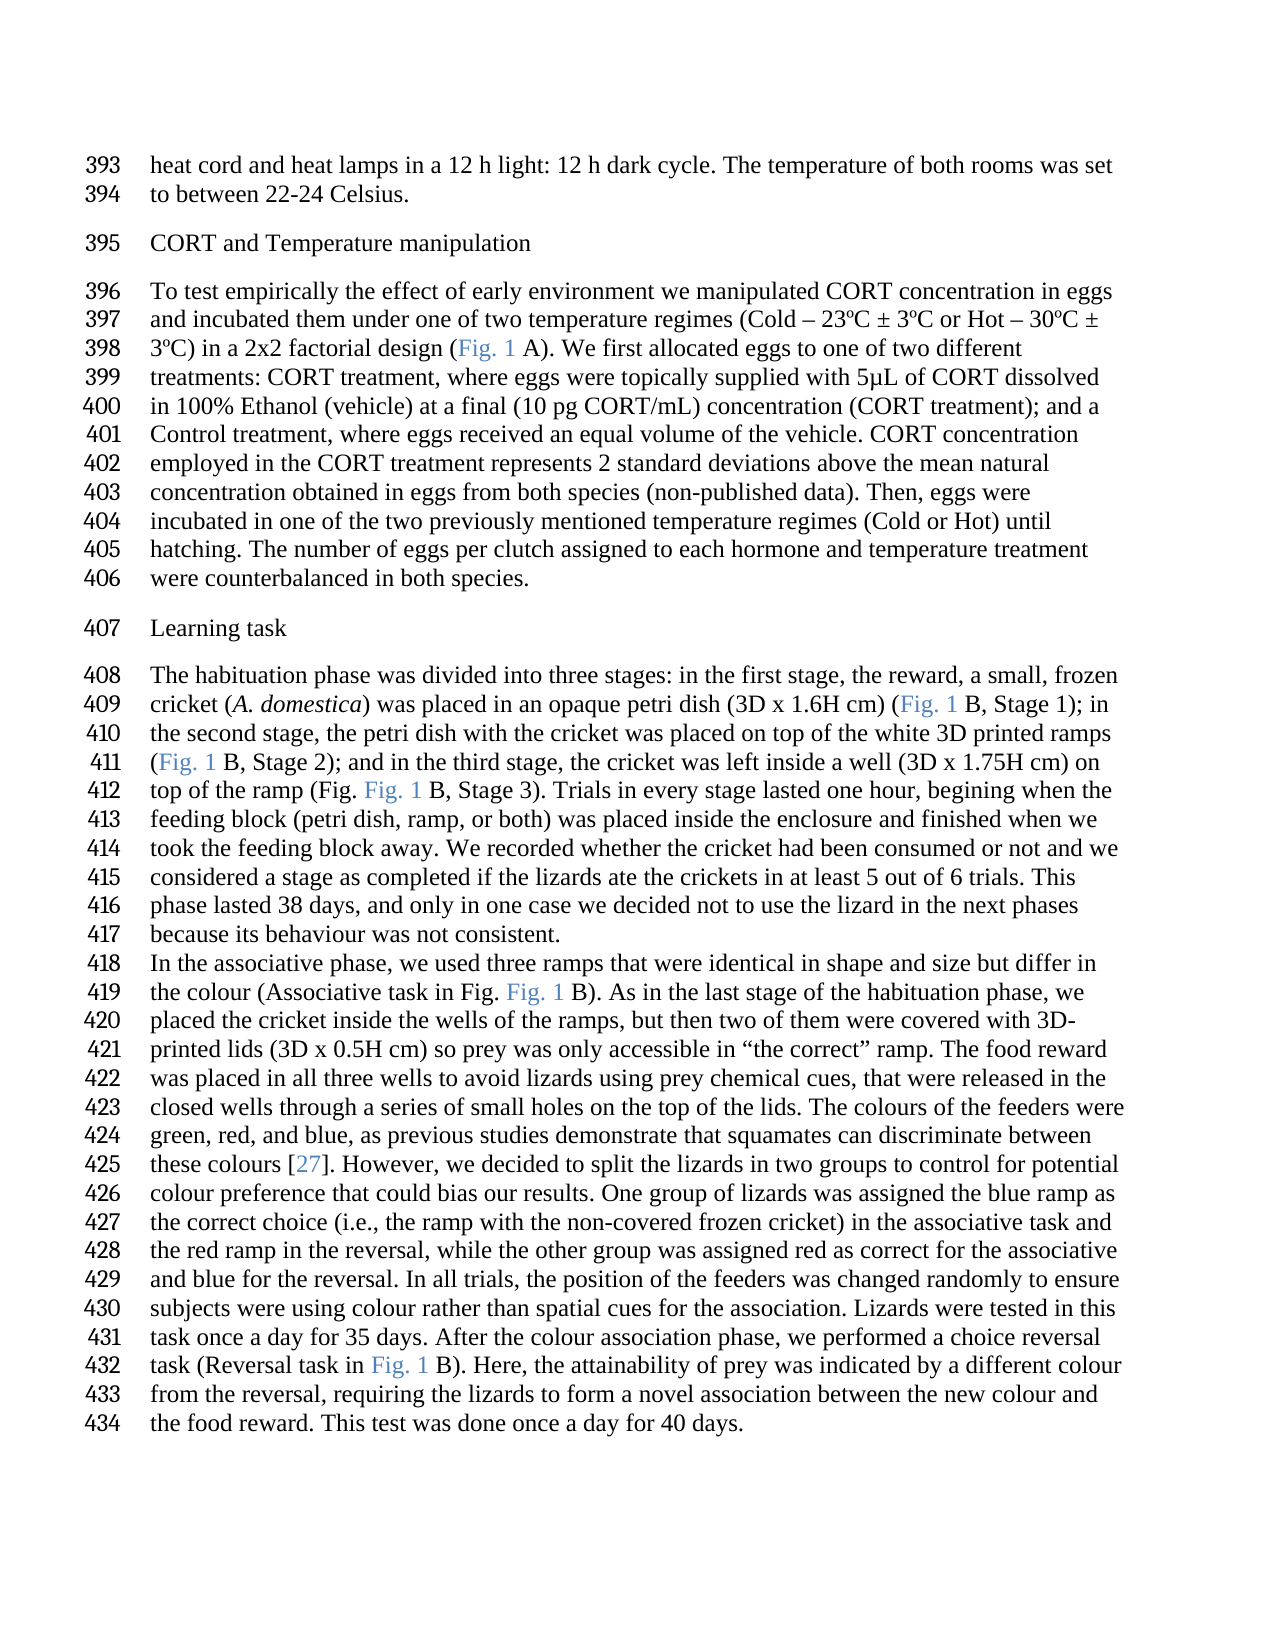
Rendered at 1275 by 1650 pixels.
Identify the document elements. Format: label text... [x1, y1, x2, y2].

text To test empirically the effect of early environment we manipulated CORT concentration in eggs and incubated them under one of two temperature regimes (Cold – 23ºC ± 3ºC or Hot – 30ºC ± 3ºC) in a 2x2 factorial design (Fig. 1 A). We first allocated eggs to one of two different treatments: CORT treatment, where eggs were topically supplied with 5µL of CORT dissolved in 100% Ethanol (vehicle) at a final (10 pg CORT/mL) concentration (CORT treatment); and a Control treatment, where eggs received an equal volume of the vehicle. CORT concentration employed in the CORT treatment represents 2 standard deviations above the mean natural concentration obtained in eggs from both species (non-published data). Then, eggs were incubated in one of the two previously mentioned temperature regimes (Cold or Hot) until hatching. The number of eggs per clutch assigned to each hormone and temperature treatment were counterbalanced in both species. [150, 276, 1125, 592]
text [150, 150, 1125, 207]
subtitle CORT and Temperature manipulation [150, 228, 1125, 257]
text The habituation phase was divided into three stages: in the first stage, the reward, a small, frozen cricket (A. domestica) was placed in an opaque petri dish (3D x 1.6H cm) (Fig. 1 B, Stage 1); in the second stage, the petri dish with the cricket was placed on top of the white 3D printed ramps (Fig. 1 B, Stage 2); and in the third stage, the cricket was left inside a well (3D x 1.75H cm) on top of the ramp (Fig. Fig. 1 B, Stage 3). Trials in every stage lasted one hour, begining when the feeding block (petri dish, ramp, or both) was placed inside the enclosure and finished when we took the feeding block away. We recorded whether the cricket had been consumed or not and we considered a stage as completed if the lizards ate the crickets in at least 5 out of 6 trials. This phase lasted 38 days, and only in one case we decided not to use the lizard in the next phases because its behaviour was not consistent. In the associative phase, we used three ramps that were identical in shape and size but differ in the colour (Associative task in Fig. Fig. 1 B). As in the last stage of the habituation phase, we placed the cricket inside the wells of the ramps, but then two of them were covered with 3D-printed lids (3D x 0.5H cm) so prey was only accessible in “the correct” ramp. The food reward was placed in all three wells to avoid lizards using prey chemical cues, that were released in the closed wells through a series of small holes on the top of the lids. The colours of the feeders were green, red, and blue, as previous studies demonstrate that squamates can discriminate between these colours [27]. However, we decided to split the lizards in two groups to control for potential colour preference that could bias our results. One group of lizards was assigned the blue ramp as the correct choice (i.e., the ramp with the non-covered frozen cricket) in the associative task and the red ramp in the reversal, while the other group was assigned red as correct for the associative and blue for the reversal. In all trials, the position of the feeders was changed randomly to ensure subjects were using colour rather than spatial cues for the association. Lizards were tested in this task once a day for 35 days. After the colour association phase, we performed a choice reversal task (Reversal task in Fig. 1 B). Here, the attainability of prey was indicated by a different colour from the reversal, requiring the lizards to form a novel association between the new colour and the food reward. This test was done once a day for 40 days. [150, 660, 1125, 1437]
subtitle Learning task [150, 613, 1125, 642]
